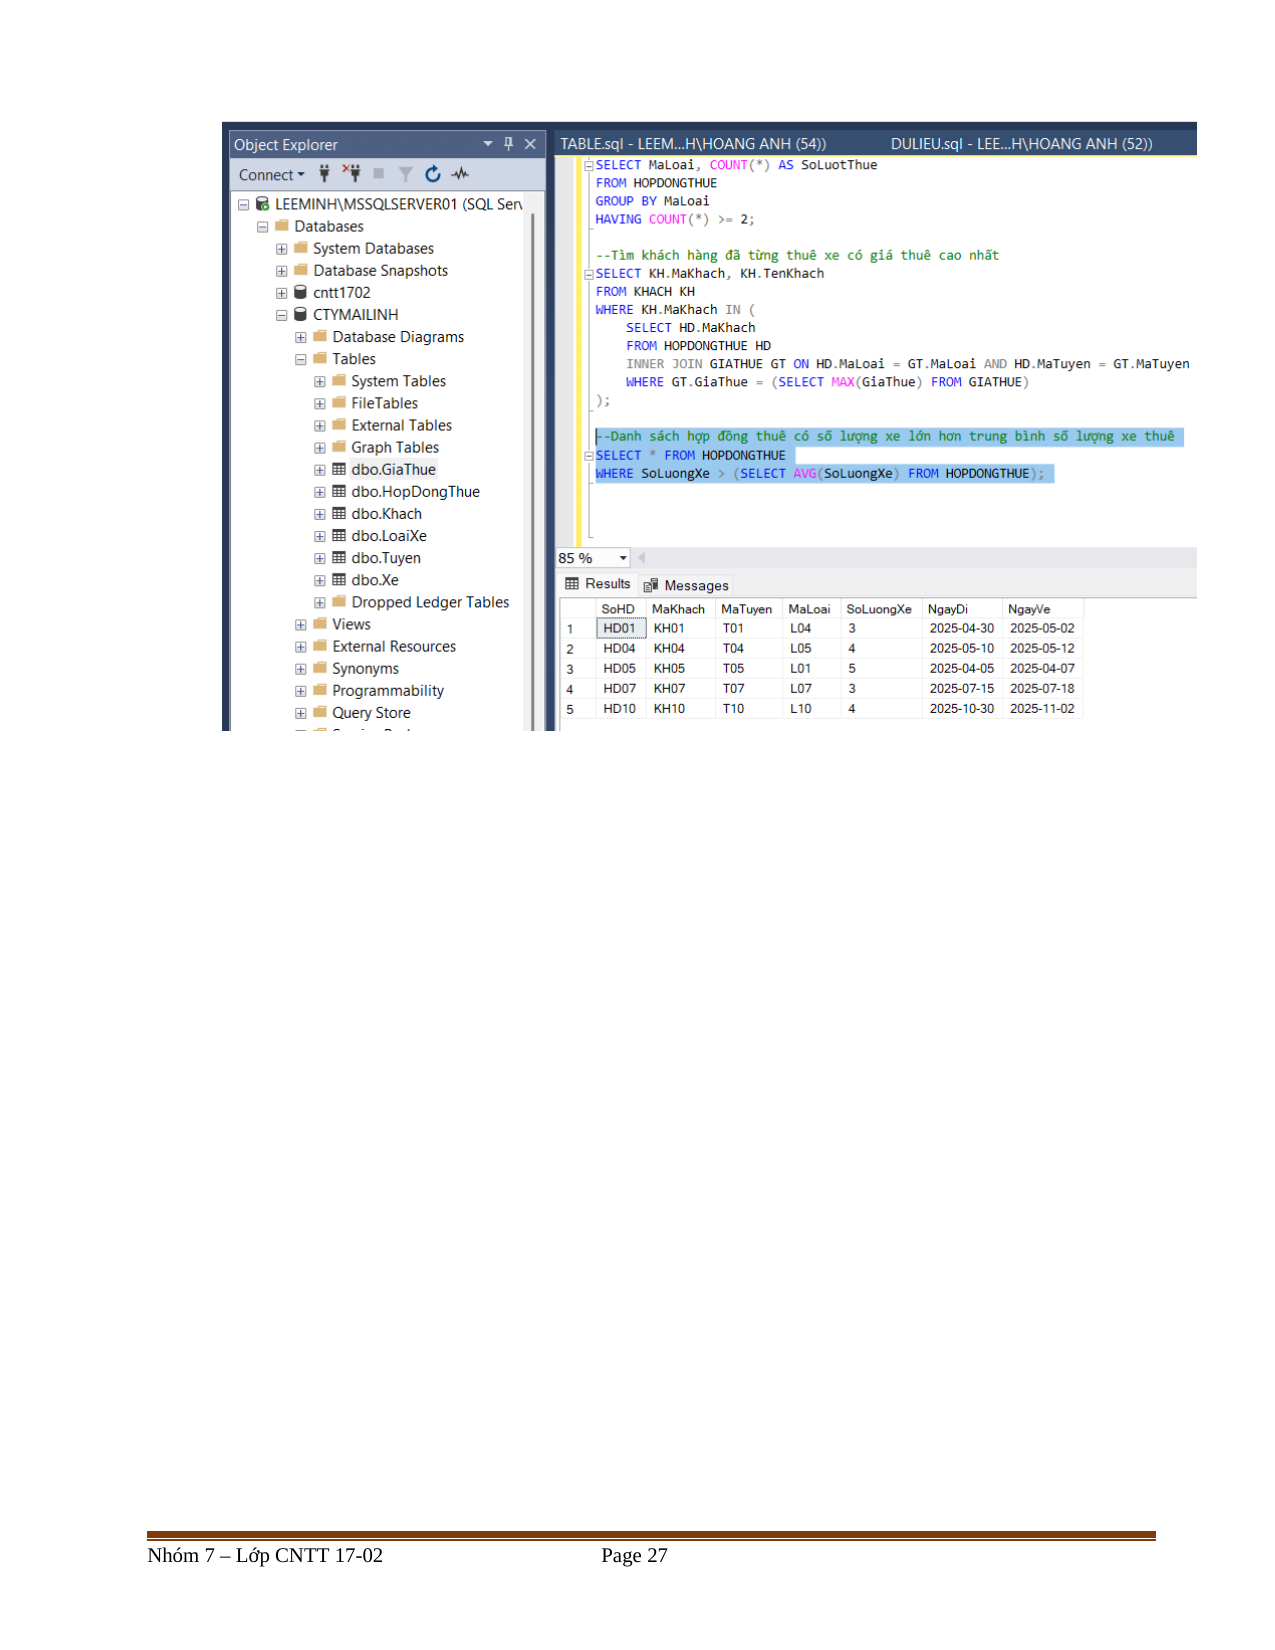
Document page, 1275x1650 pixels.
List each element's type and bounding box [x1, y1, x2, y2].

picture [222, 121, 1197, 731]
